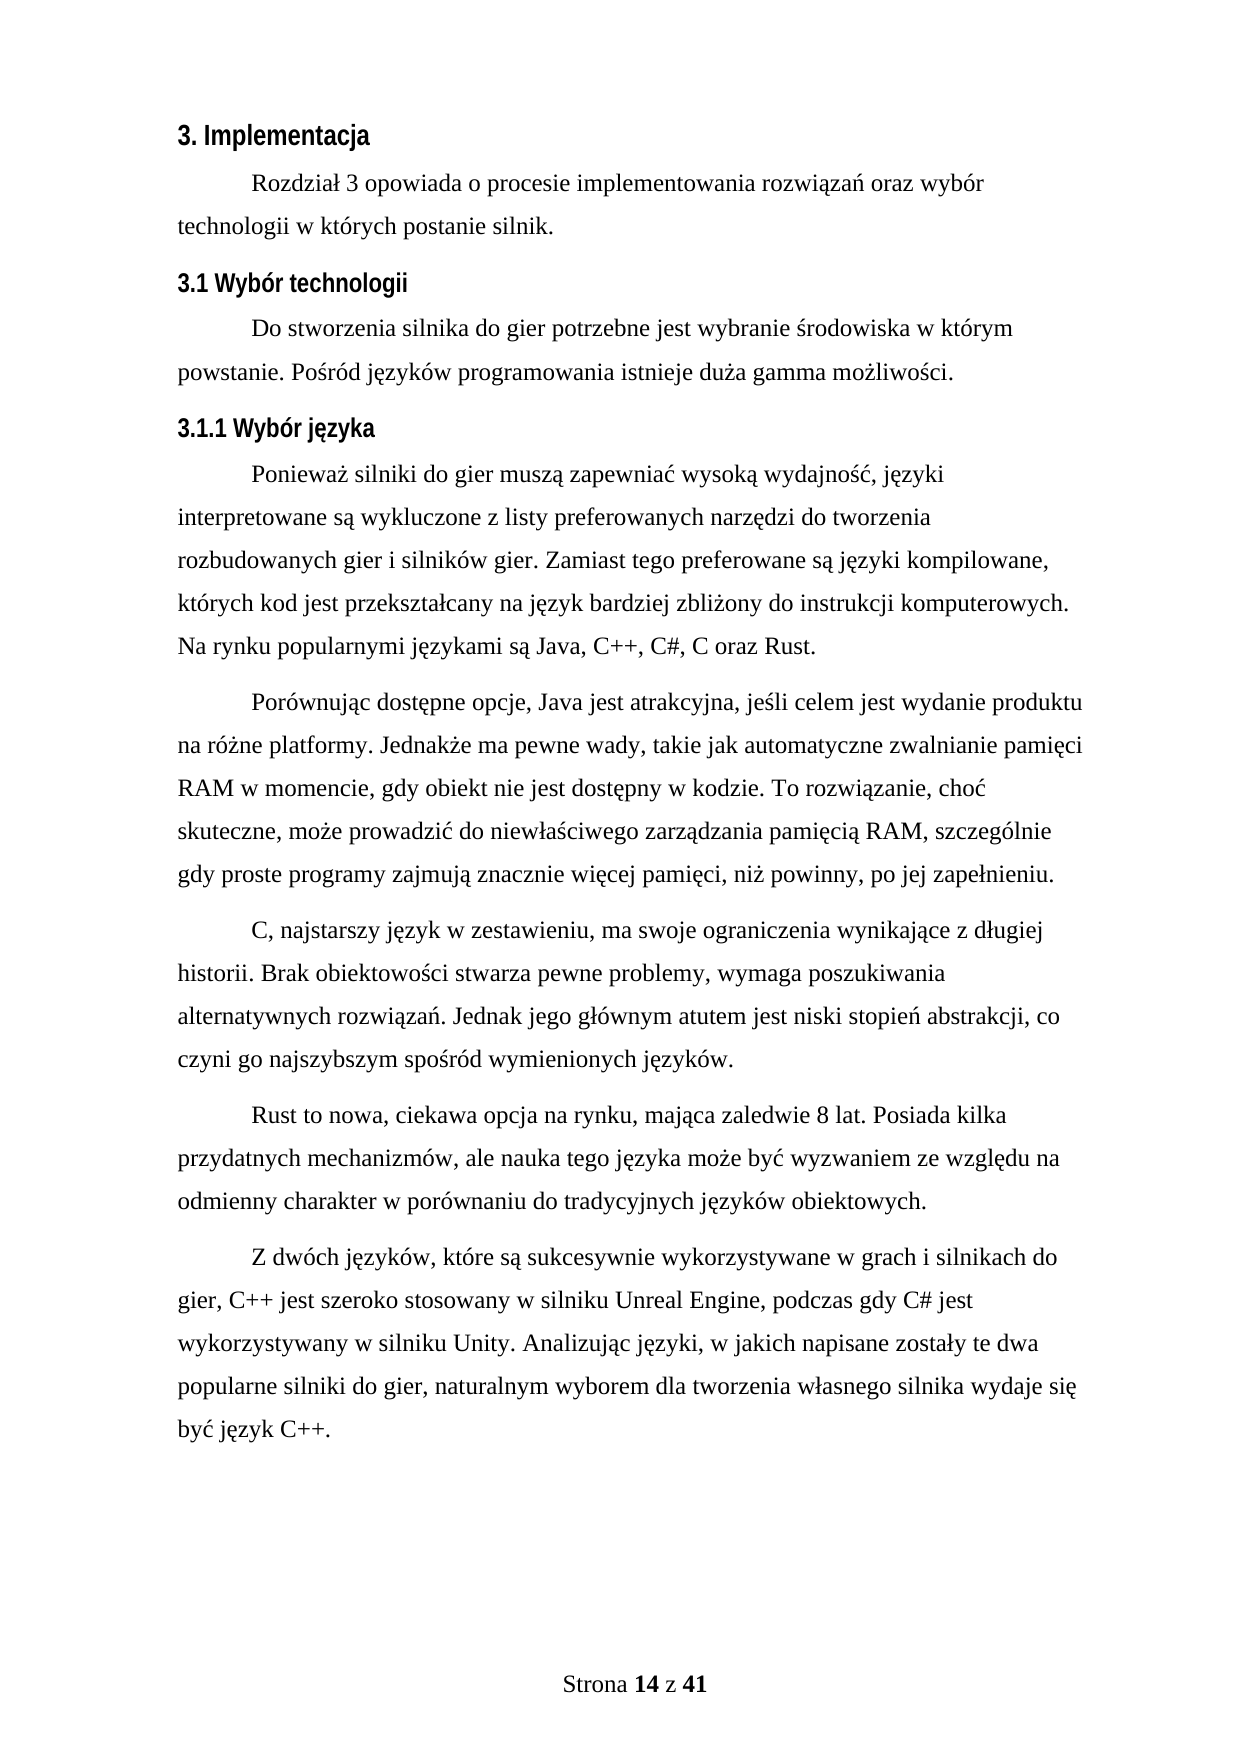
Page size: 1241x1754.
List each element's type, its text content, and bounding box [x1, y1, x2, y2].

subtitle Porównując dostępne opcje, Java jest atrakcyjna, jeśli celem jest wydanie produktu na różne platformy. Jednakże ma pewne wady, takie jak automatyczne zwalnianie pamięci RAM w momencie, gdy obiekt nie jest dostępny w kodzie. To rozwiązanie, choć skuteczne, może prowadzić do niewłaściwego zarządzania pamięcią RAM, szczególnie gdy proste programy zajmują znacznie więcej pamięci, niż powinny, po jej zapełnieniu. [177, 687, 1092, 888]
subtitle Ponieważ silniki do gier muszą zapewniać wysoką wydajność, języki interpretowane są wykluczone z listy preferowanych narzędzi do tworzenia rozbudowanych gier i silników gier. Zamiast tego preferowane są języki kompilowane, których kod jest przekształcany na język bardziej zbliżony do instrukcji komputerowych. Na rynku popularnymi językami są Java, C++, C#, C oraz Rust. [177, 459, 1092, 660]
subtitle Z dwóch języków, które są sukcesywnie wykorzystywane w grach i silnikach do gier, C++ jest szeroko stosowany w silniku Unreal Engine, podczas gdy C# jest wykorzystywany w silniku Unity. Analizując języki, w jakich napisane zostały te dwa popularne silniki do gier, naturalnym wyborem dla tworzenia własnego silnika wydaje się być język C++. [177, 1242, 1092, 1443]
subtitle Rust to nowa, ciekawa opcja na rynku, mająca zaledwie 8 lat. Posiada kilka przydatnych mechanizmów, ale nauka tego języka może być wyzwaniem ze względu na odmienny charakter w porównaniu do tradycyjnych języków obiektowych. [177, 1100, 1092, 1215]
text 3. Implementacja [177, 118, 1092, 152]
subtitle Do stworzenia silnika do gier potrzebne jest wybranie środowiska w którym powstanie. Pośród języków programowania istnieje duża gamma możliwości. [177, 313, 1092, 385]
subtitle Rozdział 3 opowiada o procesie implementowania rozwiązań oraz wybór technologii w których postanie silnik. [177, 168, 1092, 240]
text 3.1.1 Wybór języka [177, 412, 1092, 443]
text 3.1 Wybór technologii [177, 267, 1092, 298]
subtitle C, najstarszy język w zestawieniu, ma swoje ograniczenia wynikające z długiej historii. Brak obiektowości stwarza pewne problemy, wymaga poszukiwania alternatywnych rozwiązań. Jednak jego głównym atutem jest niski stopień abstrakcji, co czyni go najszybszym spośród wymienionych języków. [177, 915, 1092, 1073]
